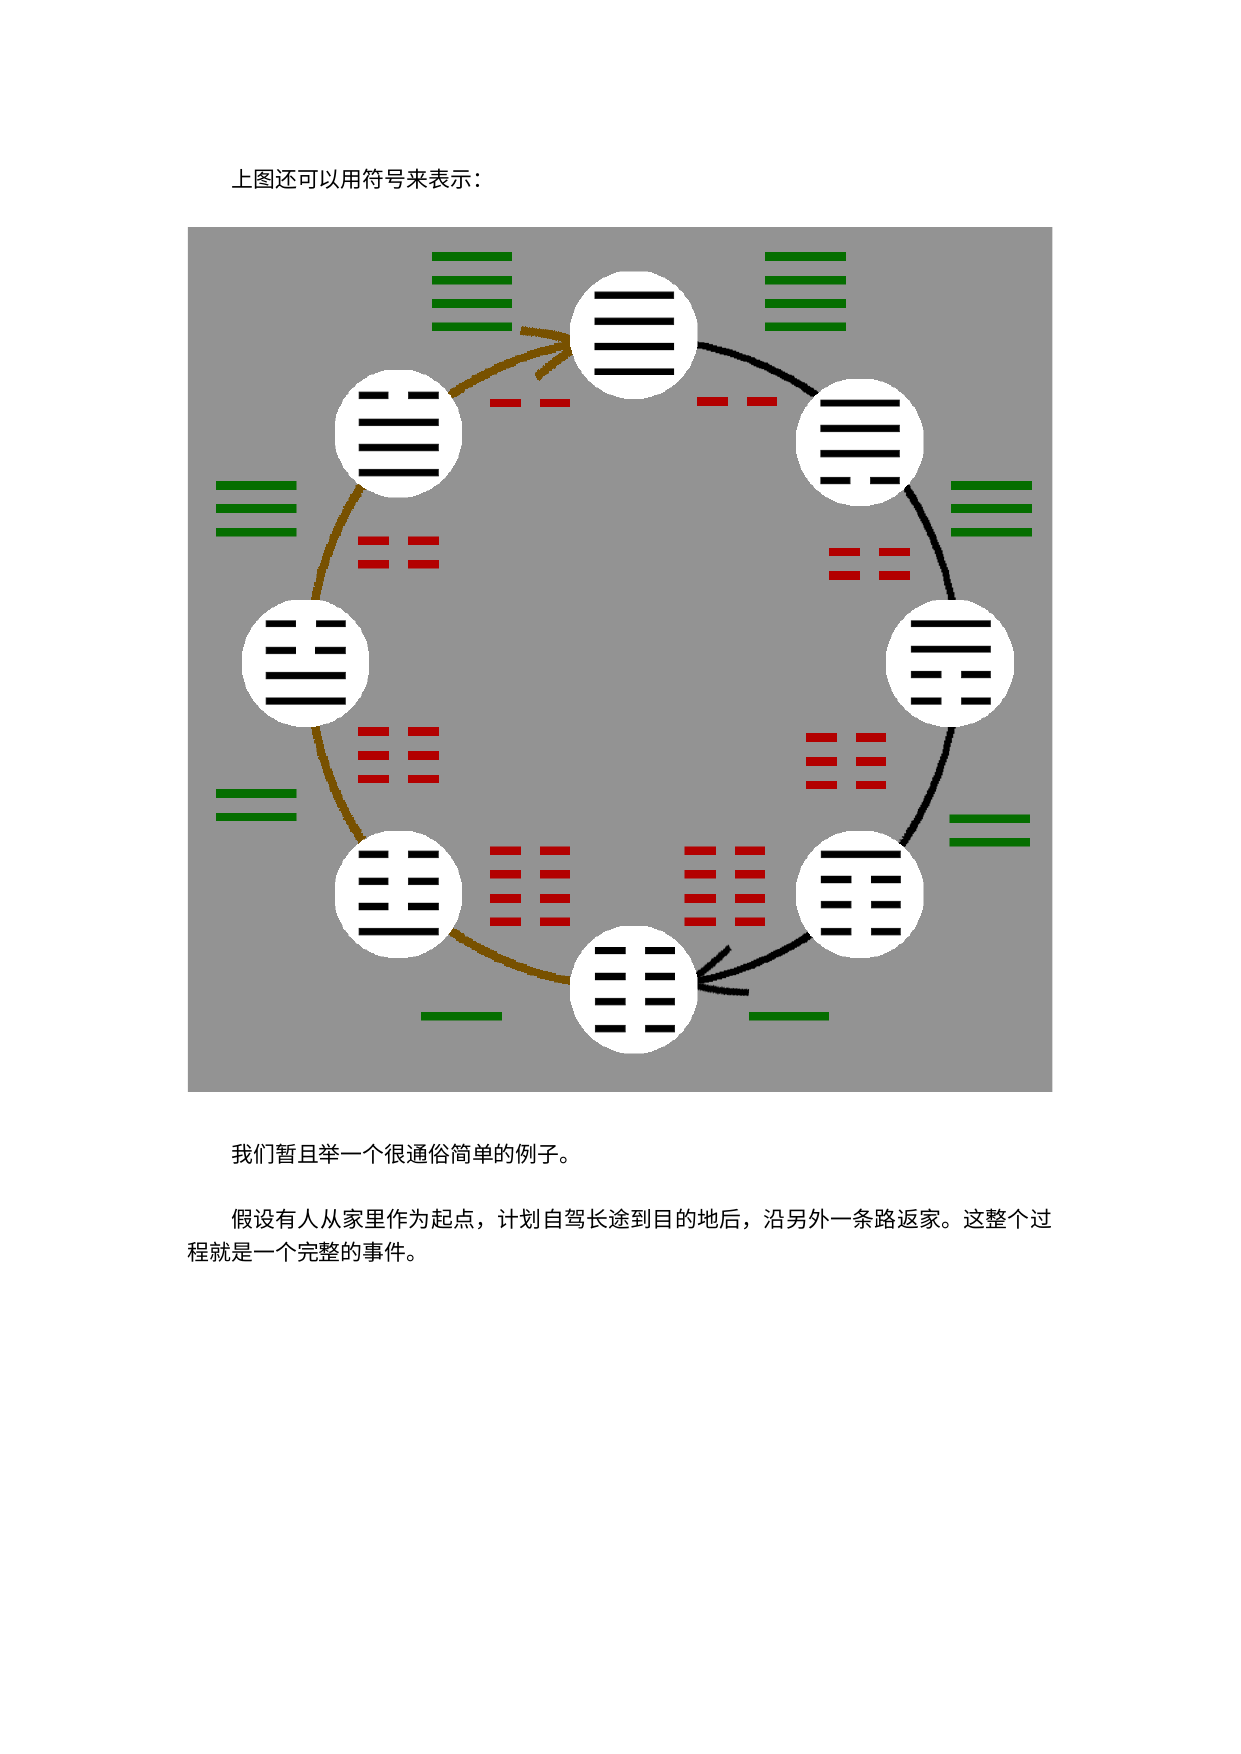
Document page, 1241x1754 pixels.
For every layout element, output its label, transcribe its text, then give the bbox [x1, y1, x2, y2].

picture [187, 227, 1053, 1092]
text 上图还可以用符号来表示： [187, 162, 1053, 194]
text 假设有人从家里作为起点，计划自驾长途到目的地后，沿另外一条路返家。这整个过程就是一个完整的事件。 [187, 1202, 1053, 1267]
text 我们暂且举一个很通俗简单的例子。 [187, 1137, 1053, 1169]
